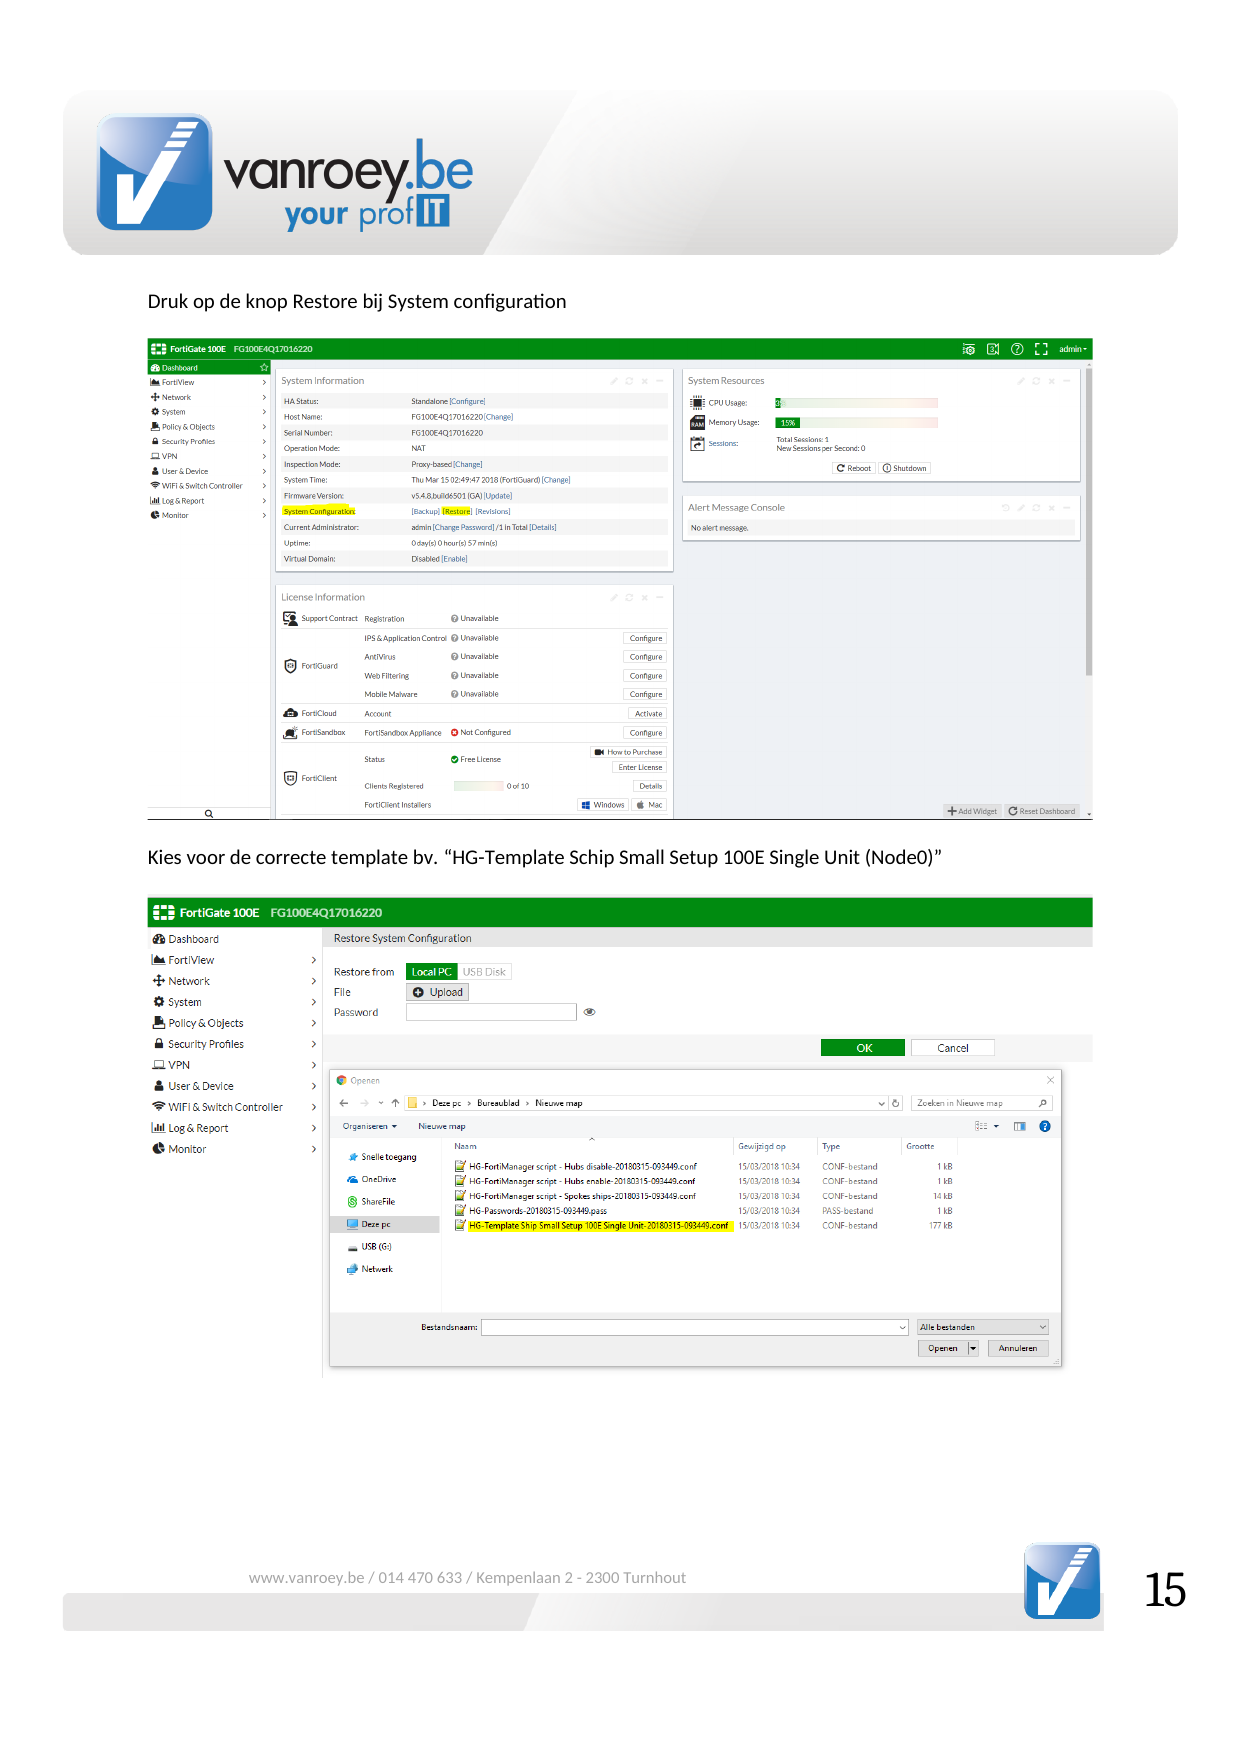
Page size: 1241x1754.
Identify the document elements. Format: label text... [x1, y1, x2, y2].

picture [147, 338, 1093, 820]
text Kies voor de correcte template bv. “HG-Template Schip Small Setup 100E Single Unit (Node0)” [148, 844, 1093, 870]
picture [63, 90, 1178, 255]
text Druk op de knop Restore bij System configuration [148, 289, 1093, 314]
picture [147, 894, 1093, 1378]
picture [62, 1542, 1103, 1631]
